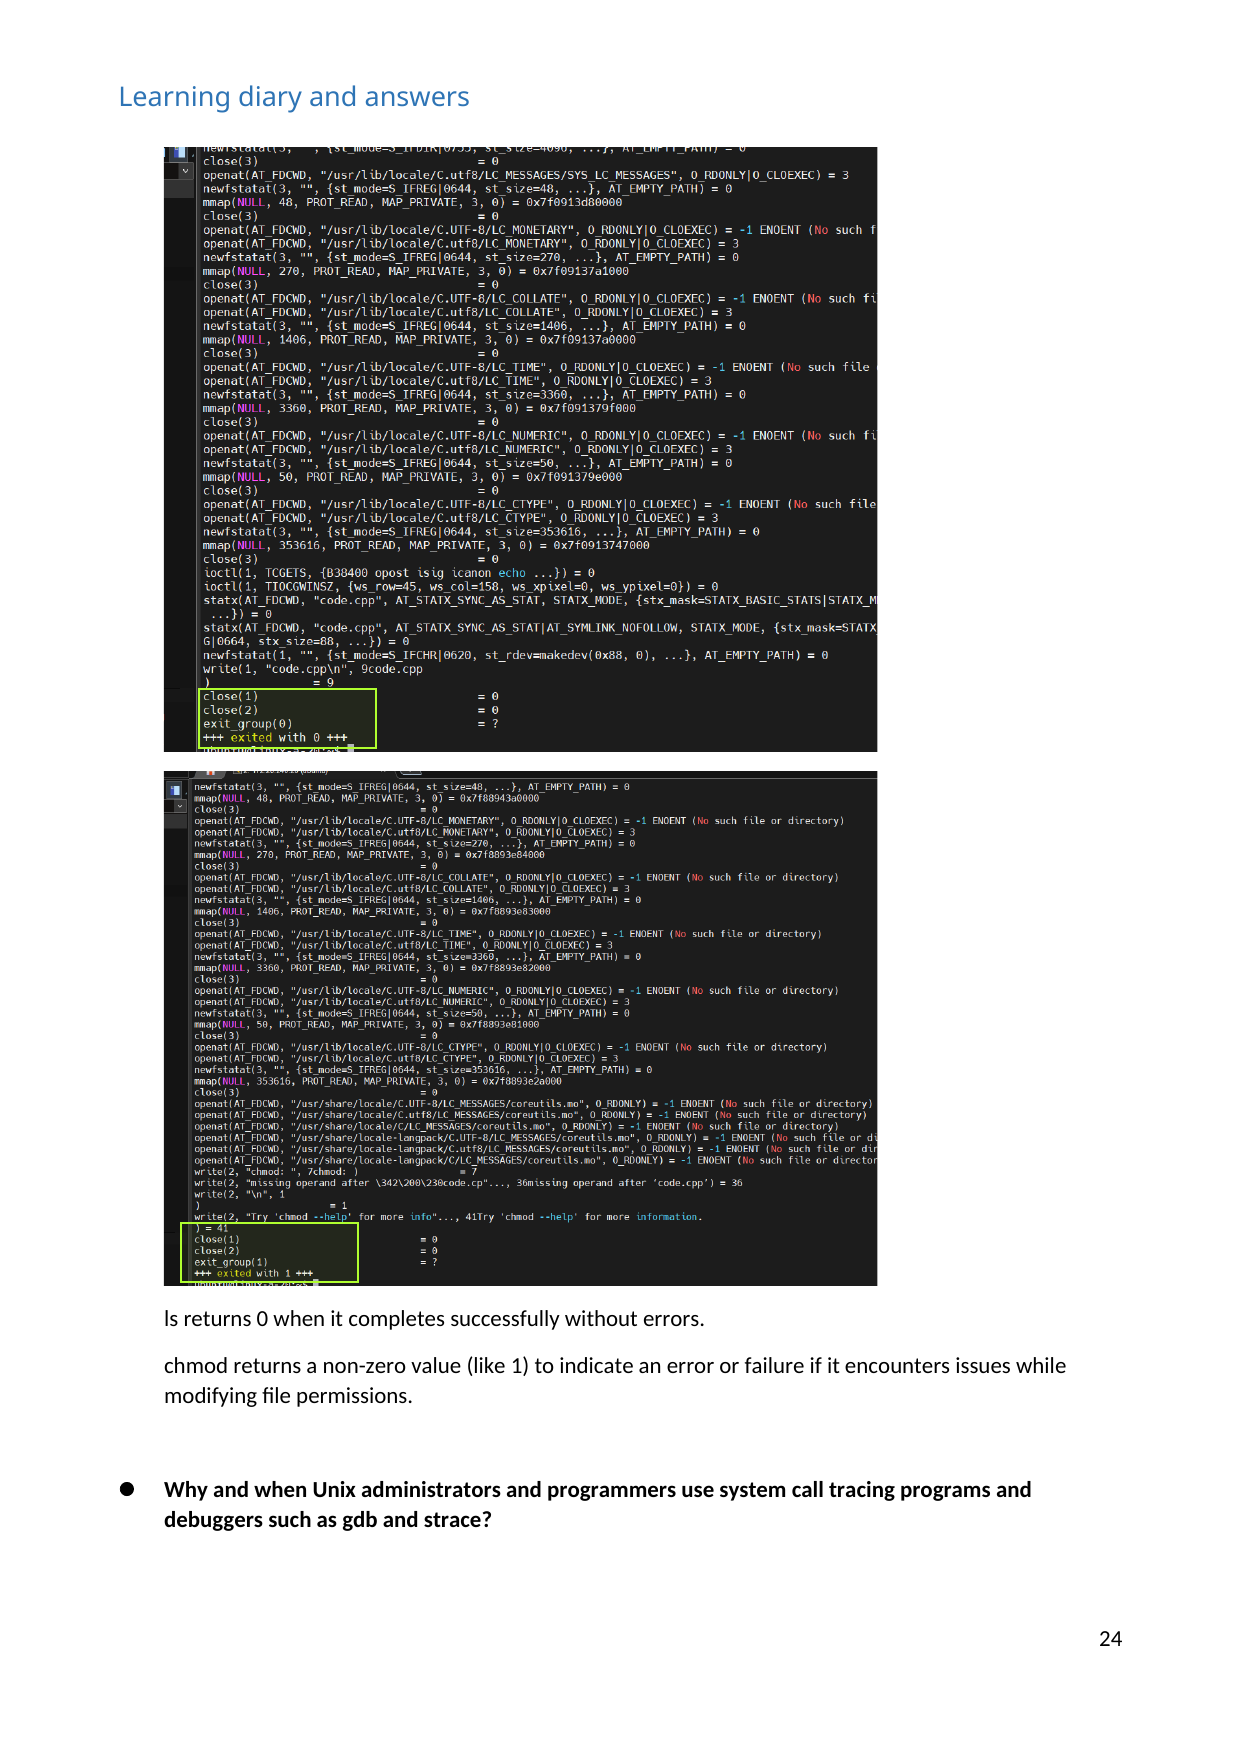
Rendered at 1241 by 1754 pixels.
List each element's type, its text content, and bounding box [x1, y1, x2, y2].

list Why and when Unix administrators and programmers use system call tracing programs and debuggers such as gdb and strace? [118, 1475, 1122, 1533]
picture [163, 771, 878, 1286]
text ls returns 0 when it completes successfully without errors. [164, 1304, 1122, 1332]
text chmod returns a non-zero value (like 1) to indicate an error or failure if it encounters issues while modifying file permissions. [164, 1351, 1122, 1409]
picture [163, 147, 878, 752]
